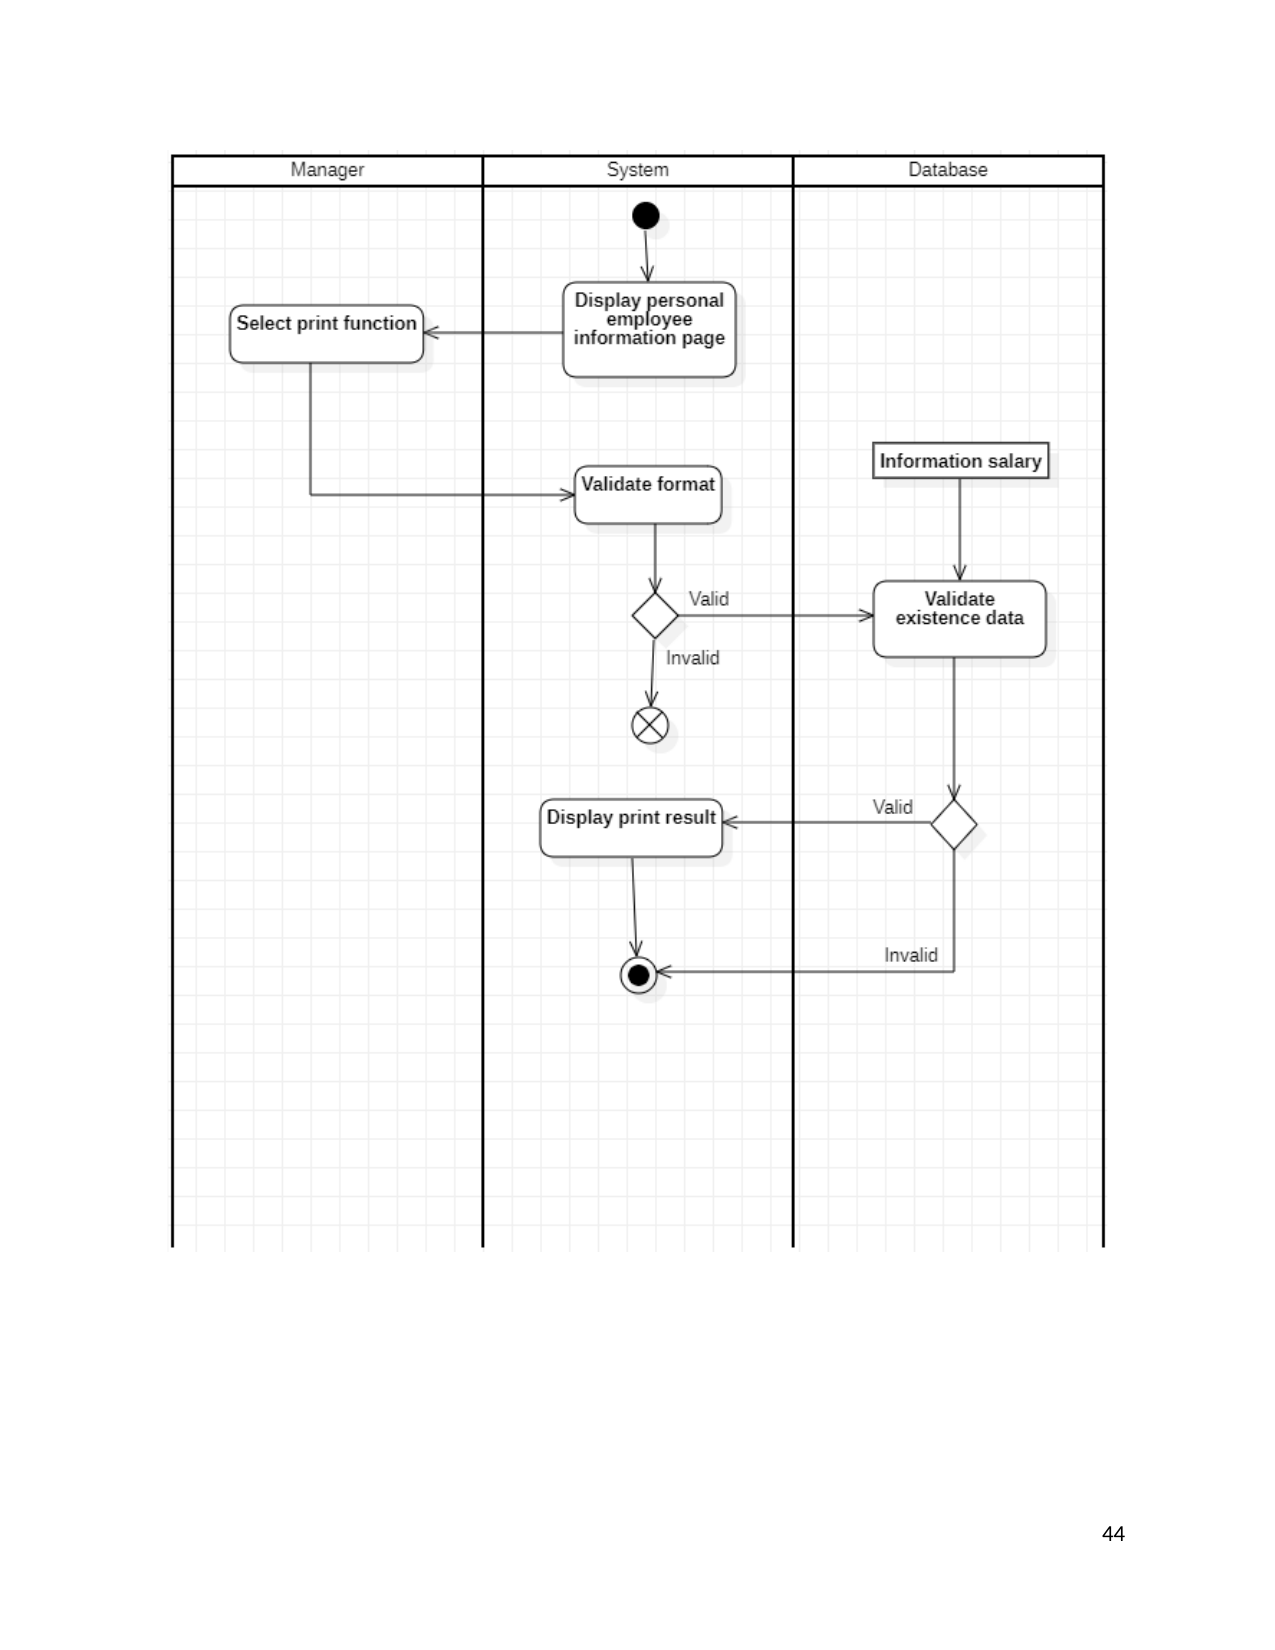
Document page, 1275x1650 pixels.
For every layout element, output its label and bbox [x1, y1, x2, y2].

picture [167, 150, 1108, 1252]
